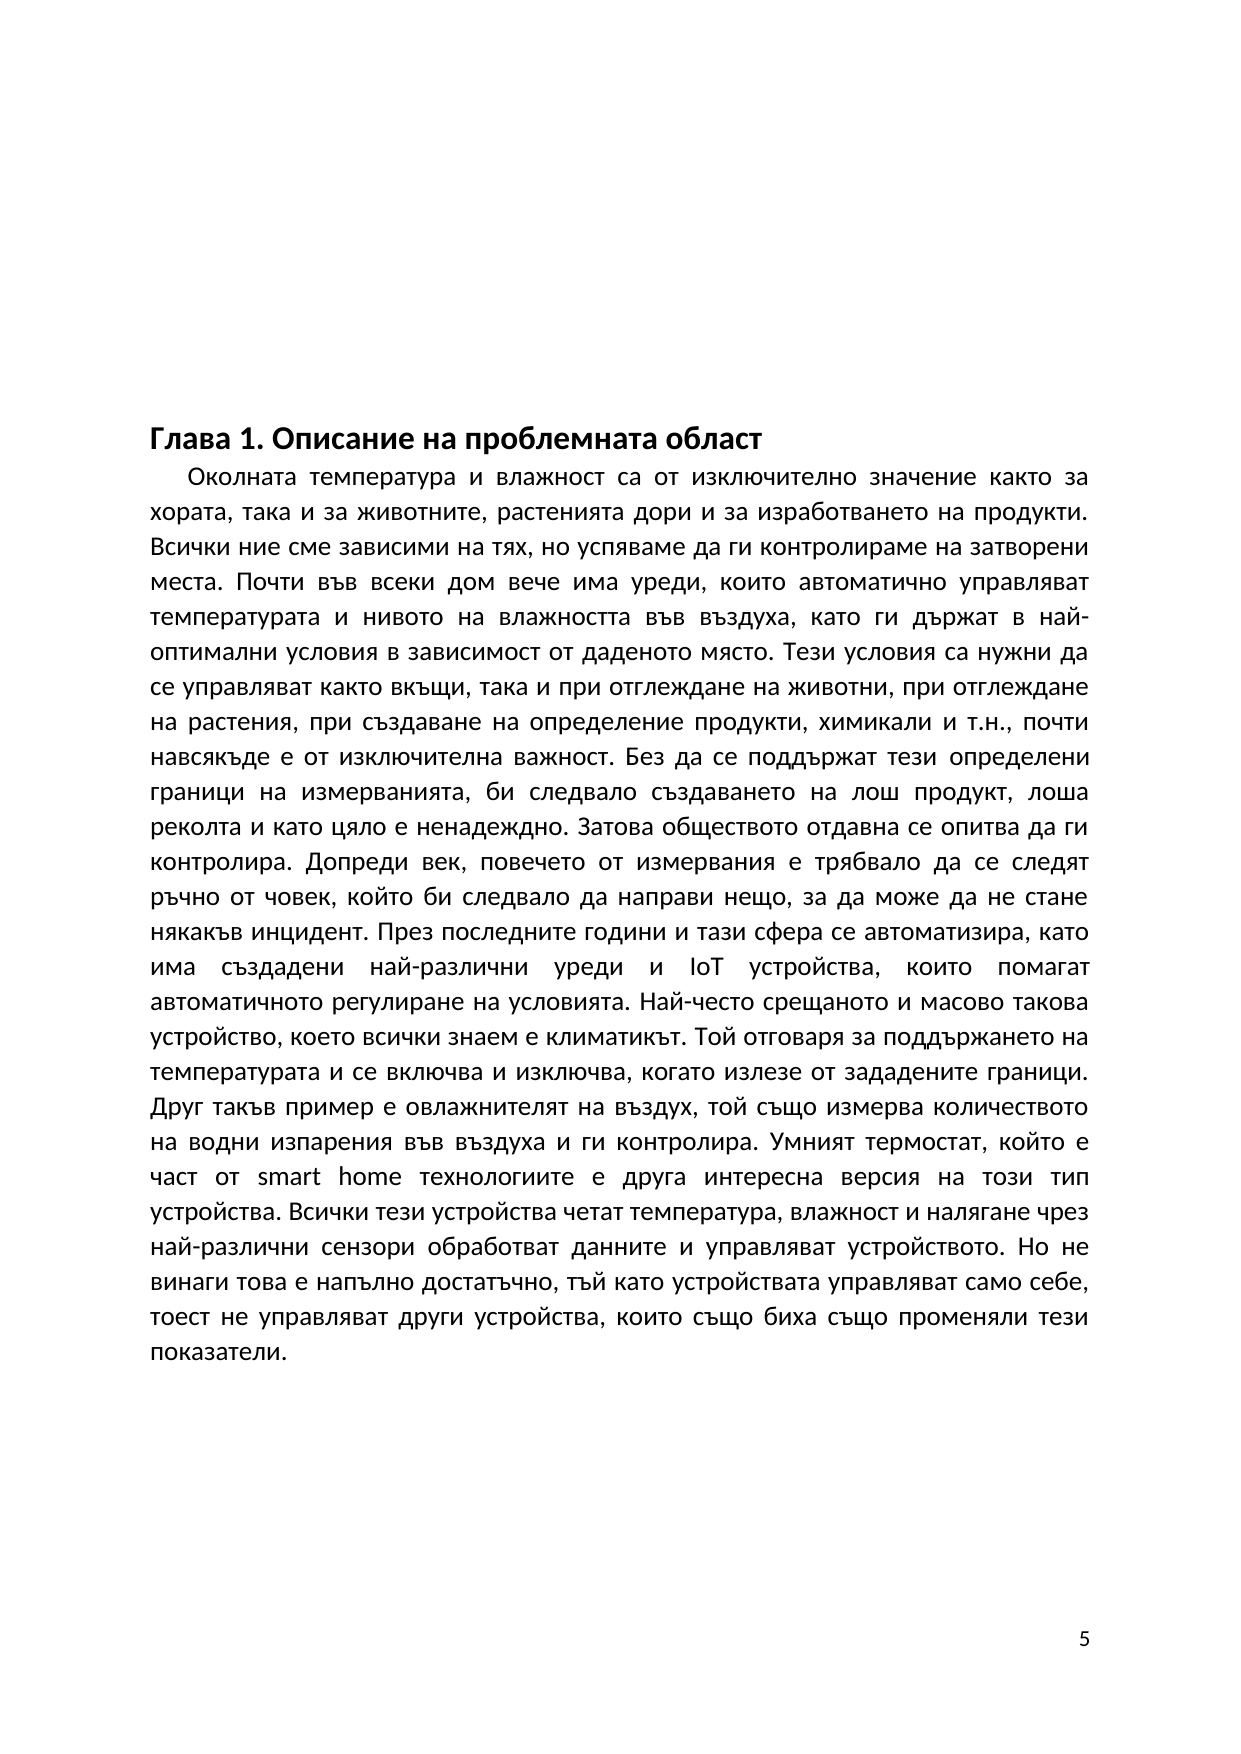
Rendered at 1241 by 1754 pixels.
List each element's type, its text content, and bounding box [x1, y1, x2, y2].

subtitle Глава 1. Описание на проблемната област [150, 417, 1090, 457]
text Околната температура и влажност са от изключително значение както за хората, така и за животните, растенията дори и за изработването на продукти. Всички ние сме зависими на тях, но успяваме да ги контролираме на затворени места. Почти във всеки дом вече има уреди, които автоматично управляват температурата и нивото на влажността във въздуха, като ги държат в най-оптимални условия в зависимост от даденото място. Тези условия са нужни да се управляват както вкъщи, така и при отглеждане на животни, при отглеждане на растения, при създаване на определение продукти, химикали и т.н., почти навсякъде е от изключителна важност. Без да се поддържат тези определени граници на измерванията, би следвало създаването на лош продукт, лоша реколта и като цяло е ненадеждно. Затова обществото отдавна се опитва да ги контролира. Допреди век, повечето от измервания е трябвало да се следят ръчно от човек, който би следвало да направи нещо, за да може да не стане някакъв инцидент. През последните години и тази сфера се автоматизира, като има създадени най-различни уреди и IoT устройства, които помагат автоматичното регулиране на условията. Най-често срещаното и масово такова устройство, което всички знаем е климатикът. Той отговаря за поддържането на температурата и се включва и изключва, когато излезе от зададените граници. Друг такъв пример е овлажнителят на въздух, той също измерва количеството на водни изпарения във въздуха и ги контролира. Умният термостат, който е част от smart home технологиите е друга интересна версия на този тип устройства. Всички тези устройства четат температура, влажност и налягане чрез най-различни сензори обработват данните и управляват устройството. Но не винаги това е напълно достатъчно, тъй като устройствата управляват само себе, тоест не управляват други устройства, които също биха също променяли тези показатели. [150, 459, 1090, 1367]
